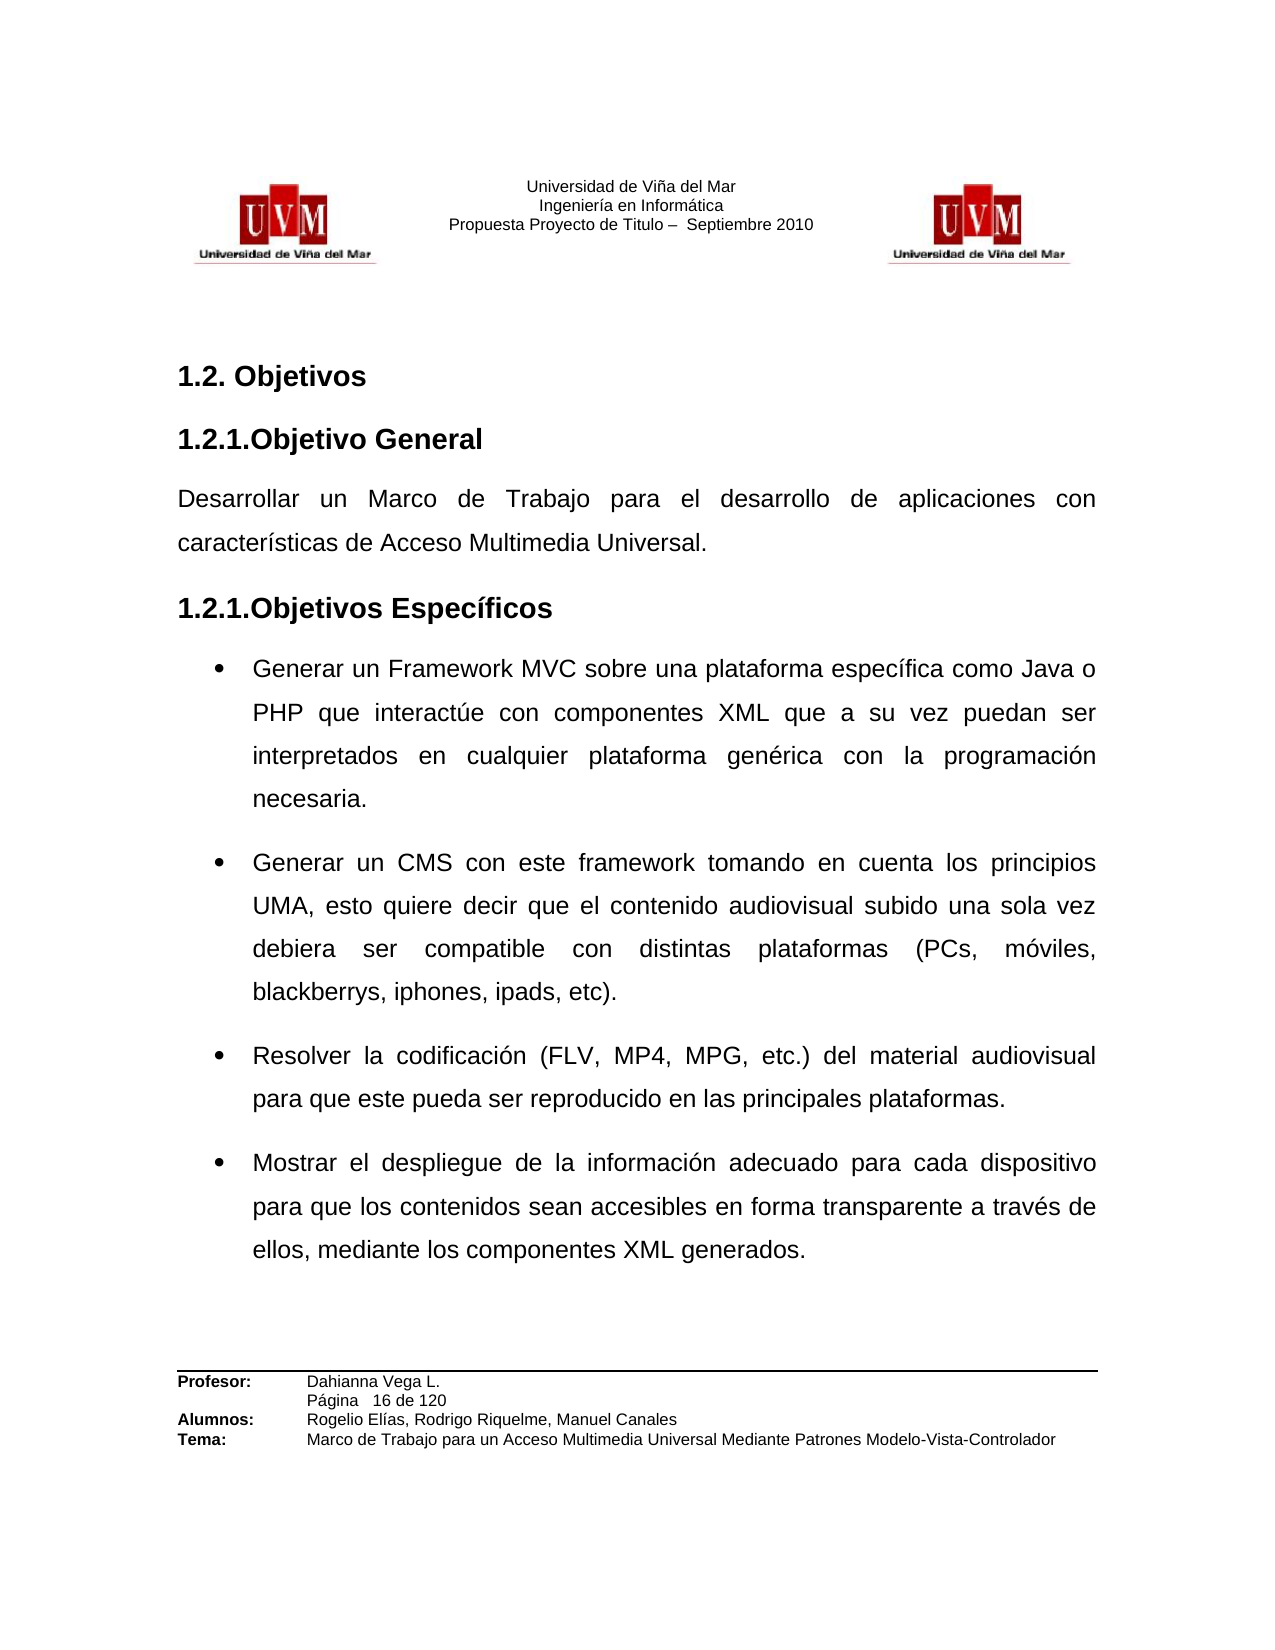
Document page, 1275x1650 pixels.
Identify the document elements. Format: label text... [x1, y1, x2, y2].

subtitle 1.2.1.Objetivos Específicos [177, 592, 1098, 625]
text Desarrollar un Marco de Trabajo para el desarrollo de aplicaciones con características de Acceso Multimedia Universal. [177, 484, 1098, 556]
list Generar un CMS con este framework tomando en cuenta los principios UMA, esto quiere decir que el contenido audiovisual subido una sola vez debiera ser compatible con distintas plataformas (PCs, móviles, blackberrys, iphones, ipads, etc). [215, 848, 1098, 1006]
list Resolver la codificación (FLV, MP4, MPG, etc.) del material audiovisual para que este pueda ser reproducido en las principales plataformas. [215, 1041, 1098, 1113]
picture [871, 176, 1084, 267]
subtitle 1.2. Objetivos [177, 359, 1098, 392]
list Mostrar el despliegue de la información adecuado para cada dispositivo para que los contenidos sean accesibles en forma transparente a través de ellos, mediante los componentes XML generados. [215, 1148, 1098, 1263]
picture [177, 176, 390, 267]
subtitle 1.2.1.Objetivo General [177, 422, 1098, 455]
list Generar un Framework MVC sobre una plataforma específica como Java o PHP que interactúe con componentes XML que a su vez puedan ser interpretados en cualquier plataforma genérica con la programación necesaria. [215, 654, 1098, 813]
